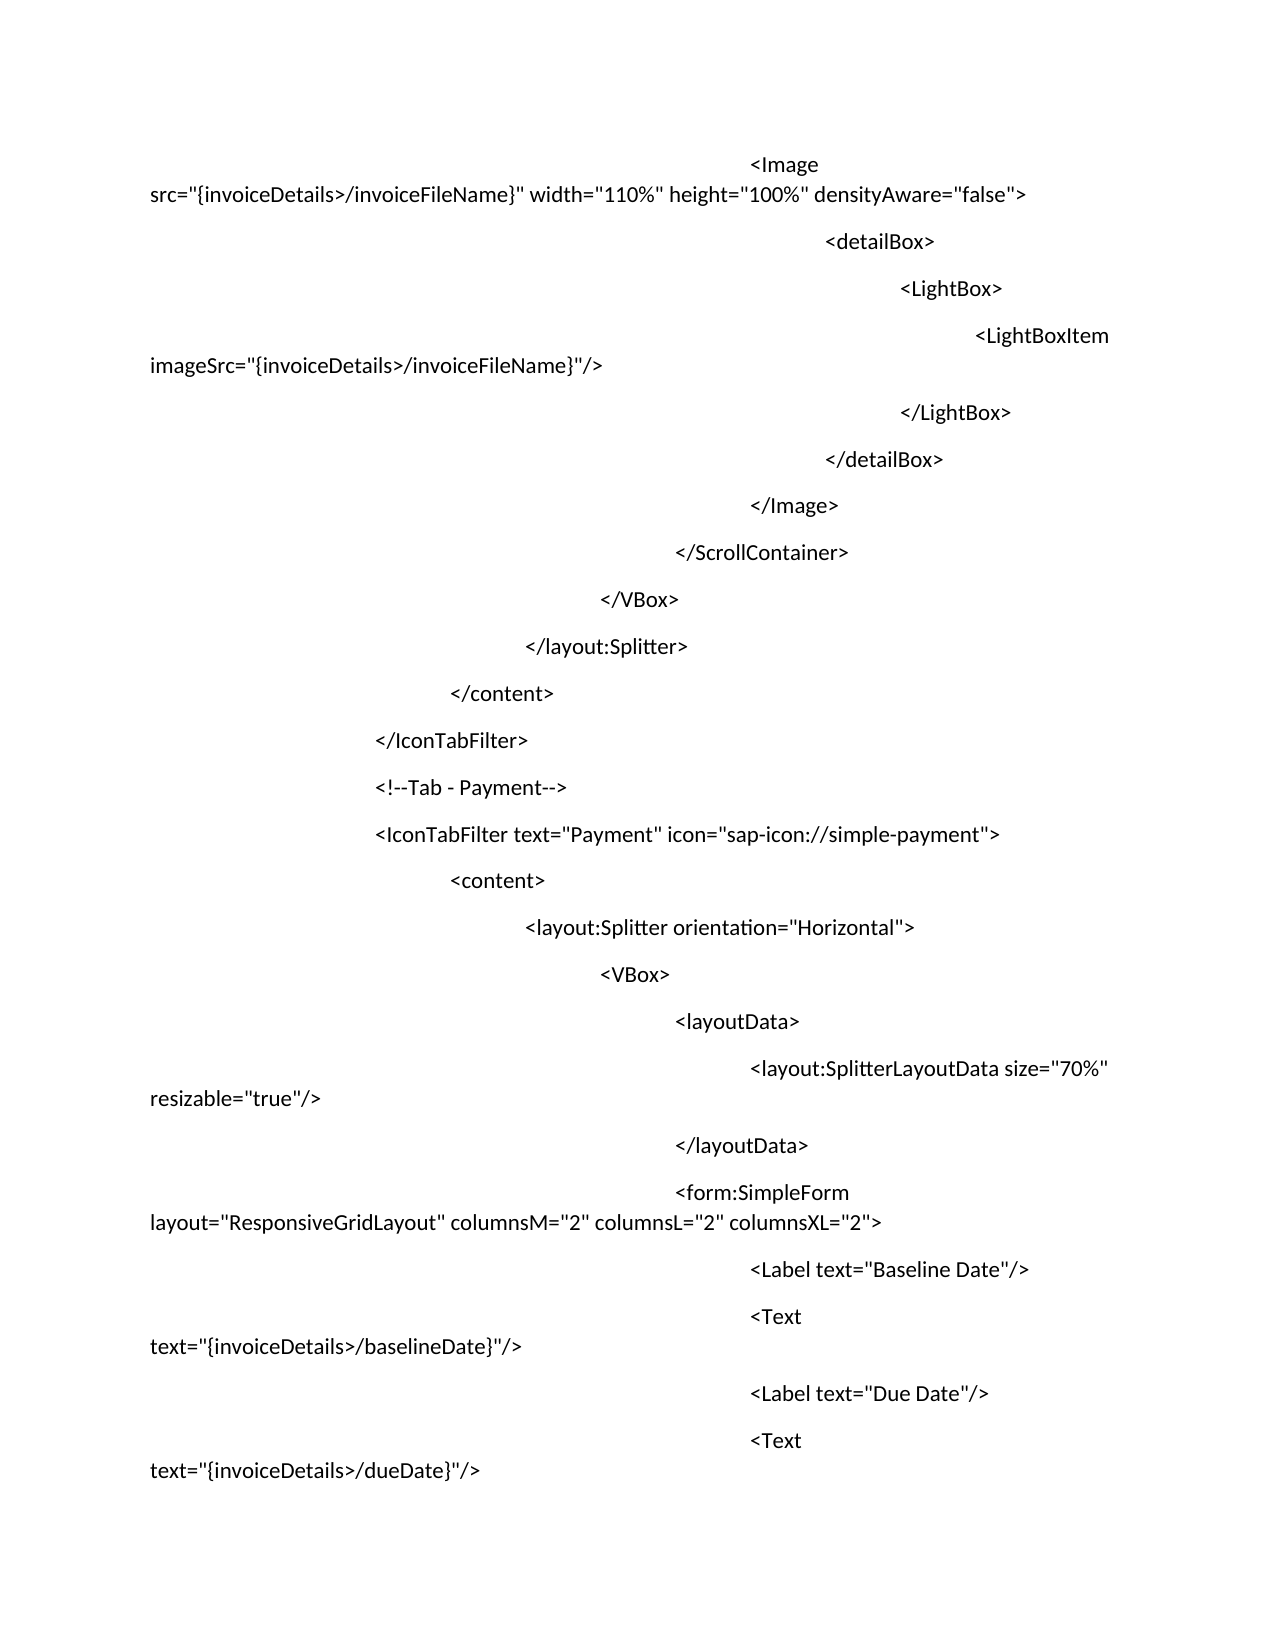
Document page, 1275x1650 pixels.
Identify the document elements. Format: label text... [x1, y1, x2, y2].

text <IconTabFilter text="Payment" icon="sap-icon://simple-payment"> [150, 820, 1125, 848]
text <layout:SplitterLayoutData size="70%" resizable="true"/> [150, 1054, 1125, 1112]
text <!--Tab - Payment--> [150, 773, 1125, 801]
text </ScrollContainer> [150, 538, 1125, 567]
text </layout:Splitter> [150, 632, 1125, 660]
text </content> [150, 679, 1125, 707]
text <layoutData> [150, 1007, 1125, 1035]
text <LightBoxItem imageSrc="{invoiceDetails>/invoiceFileName}"/> [150, 321, 1125, 379]
text </IconTabFilter> [150, 726, 1125, 754]
text </VBox> [150, 585, 1125, 613]
text <form:SimpleForm layout="ResponsiveGridLayout" columnsM="2" columnsL="2" columnsXL="2"> [150, 1178, 1125, 1236]
text <Label text="Baseline Date"/> [150, 1255, 1125, 1283]
text <Text text="{invoiceDetails>/baselineDate}"/> [150, 1302, 1125, 1360]
text <detailBox> [150, 227, 1125, 255]
text </Image> [150, 492, 1125, 520]
text <VBox> [150, 960, 1125, 988]
text </layoutData> [150, 1131, 1125, 1159]
text <Image src="{invoiceDetails>/invoiceFileName}" width="110%" height="100%" densityAware="false"> [150, 150, 1125, 208]
text </LightBox> [150, 398, 1125, 426]
text <LightBox> [150, 274, 1125, 302]
text </detailBox> [150, 445, 1125, 473]
text <Text text="{invoiceDetails>/dueDate}"/> [150, 1426, 1125, 1484]
text <layout:Splitter orientation="Horizontal"> [150, 913, 1125, 942]
text <Label text="Due Date"/> [150, 1379, 1125, 1407]
text <content> [150, 867, 1125, 895]
